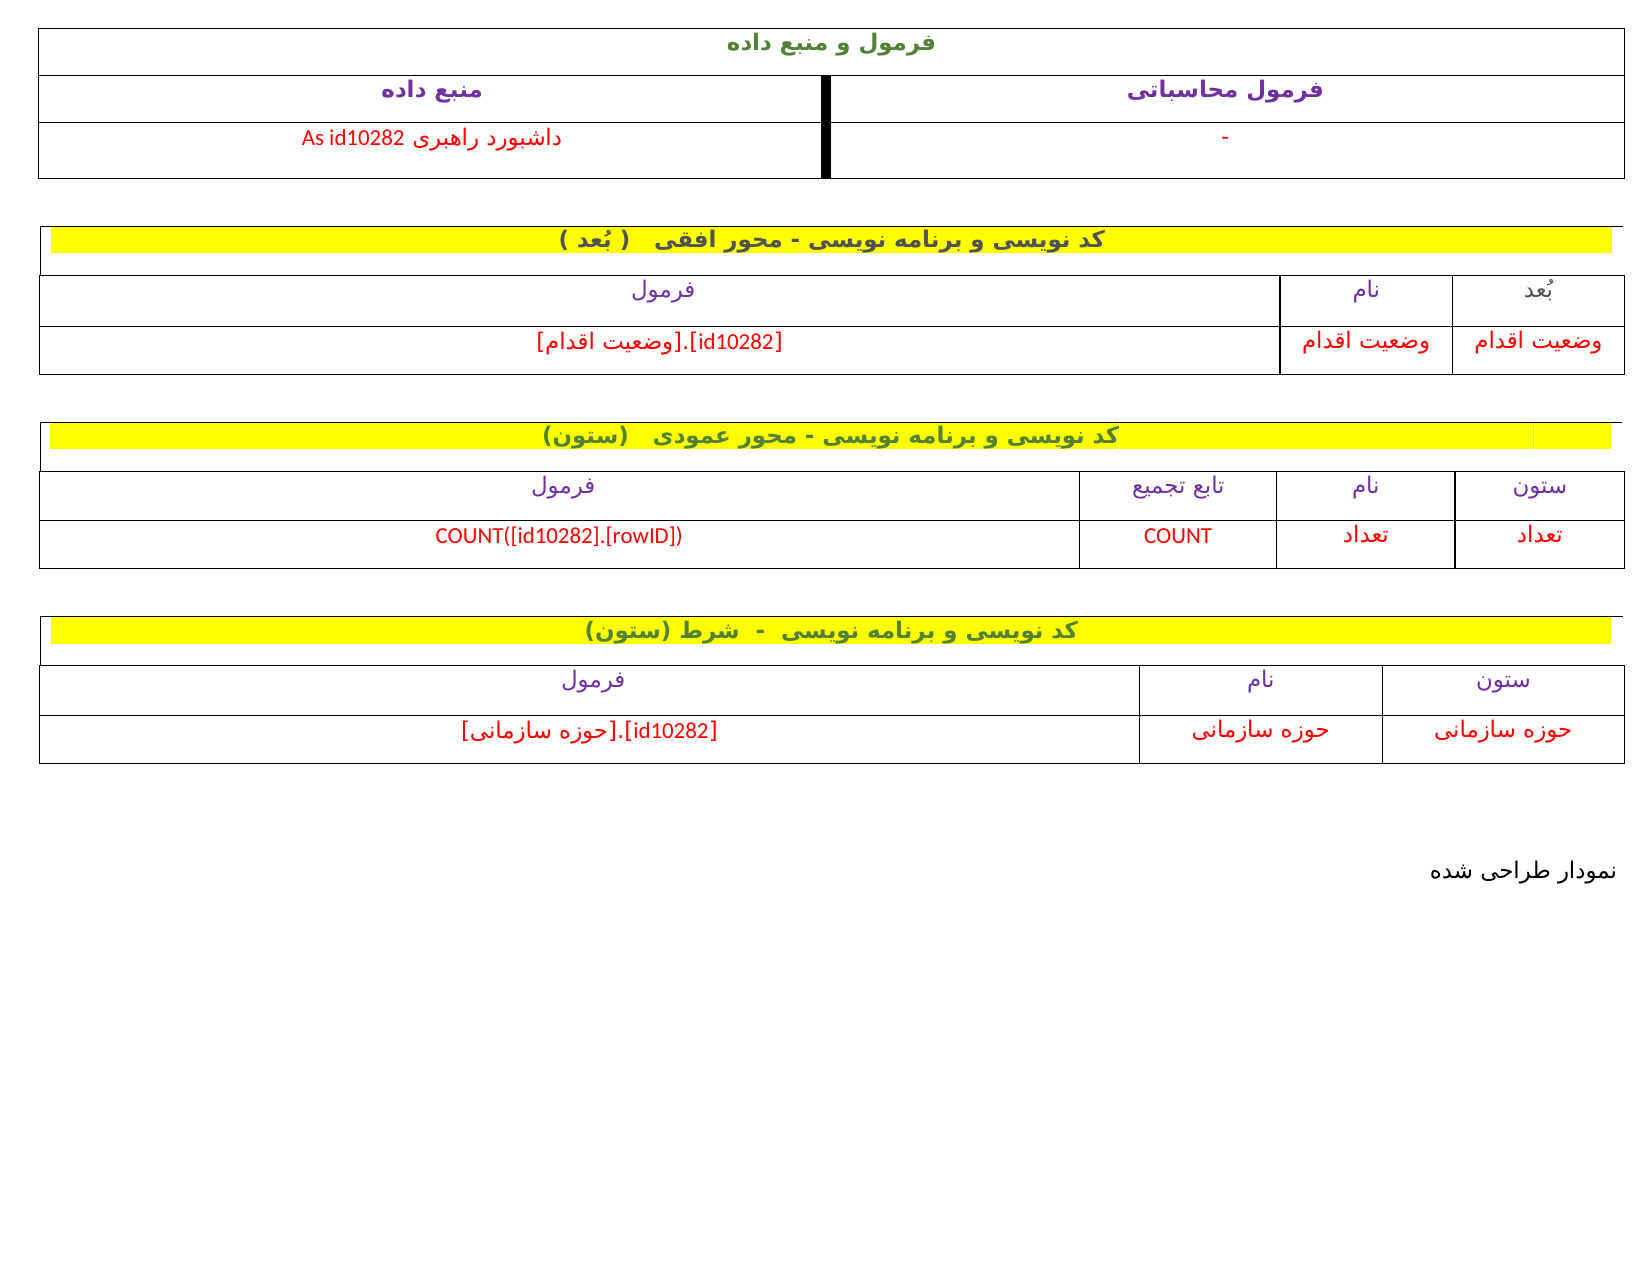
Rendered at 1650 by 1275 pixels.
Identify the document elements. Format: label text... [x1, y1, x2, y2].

table_cell تعداد [1456, 521, 1624, 568]
table_cell فرمول [40, 276, 1279, 326]
table_cell وضعیت اقدام [1453, 327, 1624, 374]
table_cell ستون [1456, 472, 1624, 520]
table_cell [id10282].[حوزه سازمانی] [40, 716, 1139, 763]
table_header کد نویسی و برنامه نویسی - محور افقی ( بُعد ) [41, 227, 1623, 275]
table_cell بُعد [1453, 276, 1624, 326]
table_cell ستون [1383, 666, 1624, 715]
table_cell حوزه سازمانی [1383, 716, 1624, 763]
table_cell فرمول [40, 666, 1139, 715]
table_header کد نویسی و برنامه نویسی - محور عمودی (ستون) [41, 423, 1622, 471]
table_cell وضعیت اقدام [1281, 327, 1452, 374]
table_cell منبع داده [39, 76, 821, 122]
table_cell نام [1140, 666, 1382, 715]
table_cell تابع تجمیع [1080, 472, 1276, 520]
table_cell فرمول محاسباتی [831, 76, 1624, 122]
table_cell نام [1281, 276, 1452, 326]
table_cell [id10282].[وضعیت اقدام] [40, 327, 1279, 374]
table_header فرمول و منبع داده [39, 29, 1624, 75]
table_cell فرمول [40, 472, 1079, 520]
table_header کد نویسی و برنامه نویسی - شرط (ستون) [41, 617, 1623, 665]
table_cell COUNT [1080, 521, 1276, 568]
text نمودار طراحی شده [37, 857, 1650, 884]
table_cell COUNT([id10282].[rowID]) [40, 521, 1079, 568]
table_cell تعداد [1277, 521, 1454, 568]
table_cell نام [1277, 472, 1454, 520]
table_cell داشبورد راهبری As id10282 [39, 123, 821, 178]
table_cell - [831, 123, 1624, 178]
table_cell حوزه سازمانی [1140, 716, 1382, 763]
